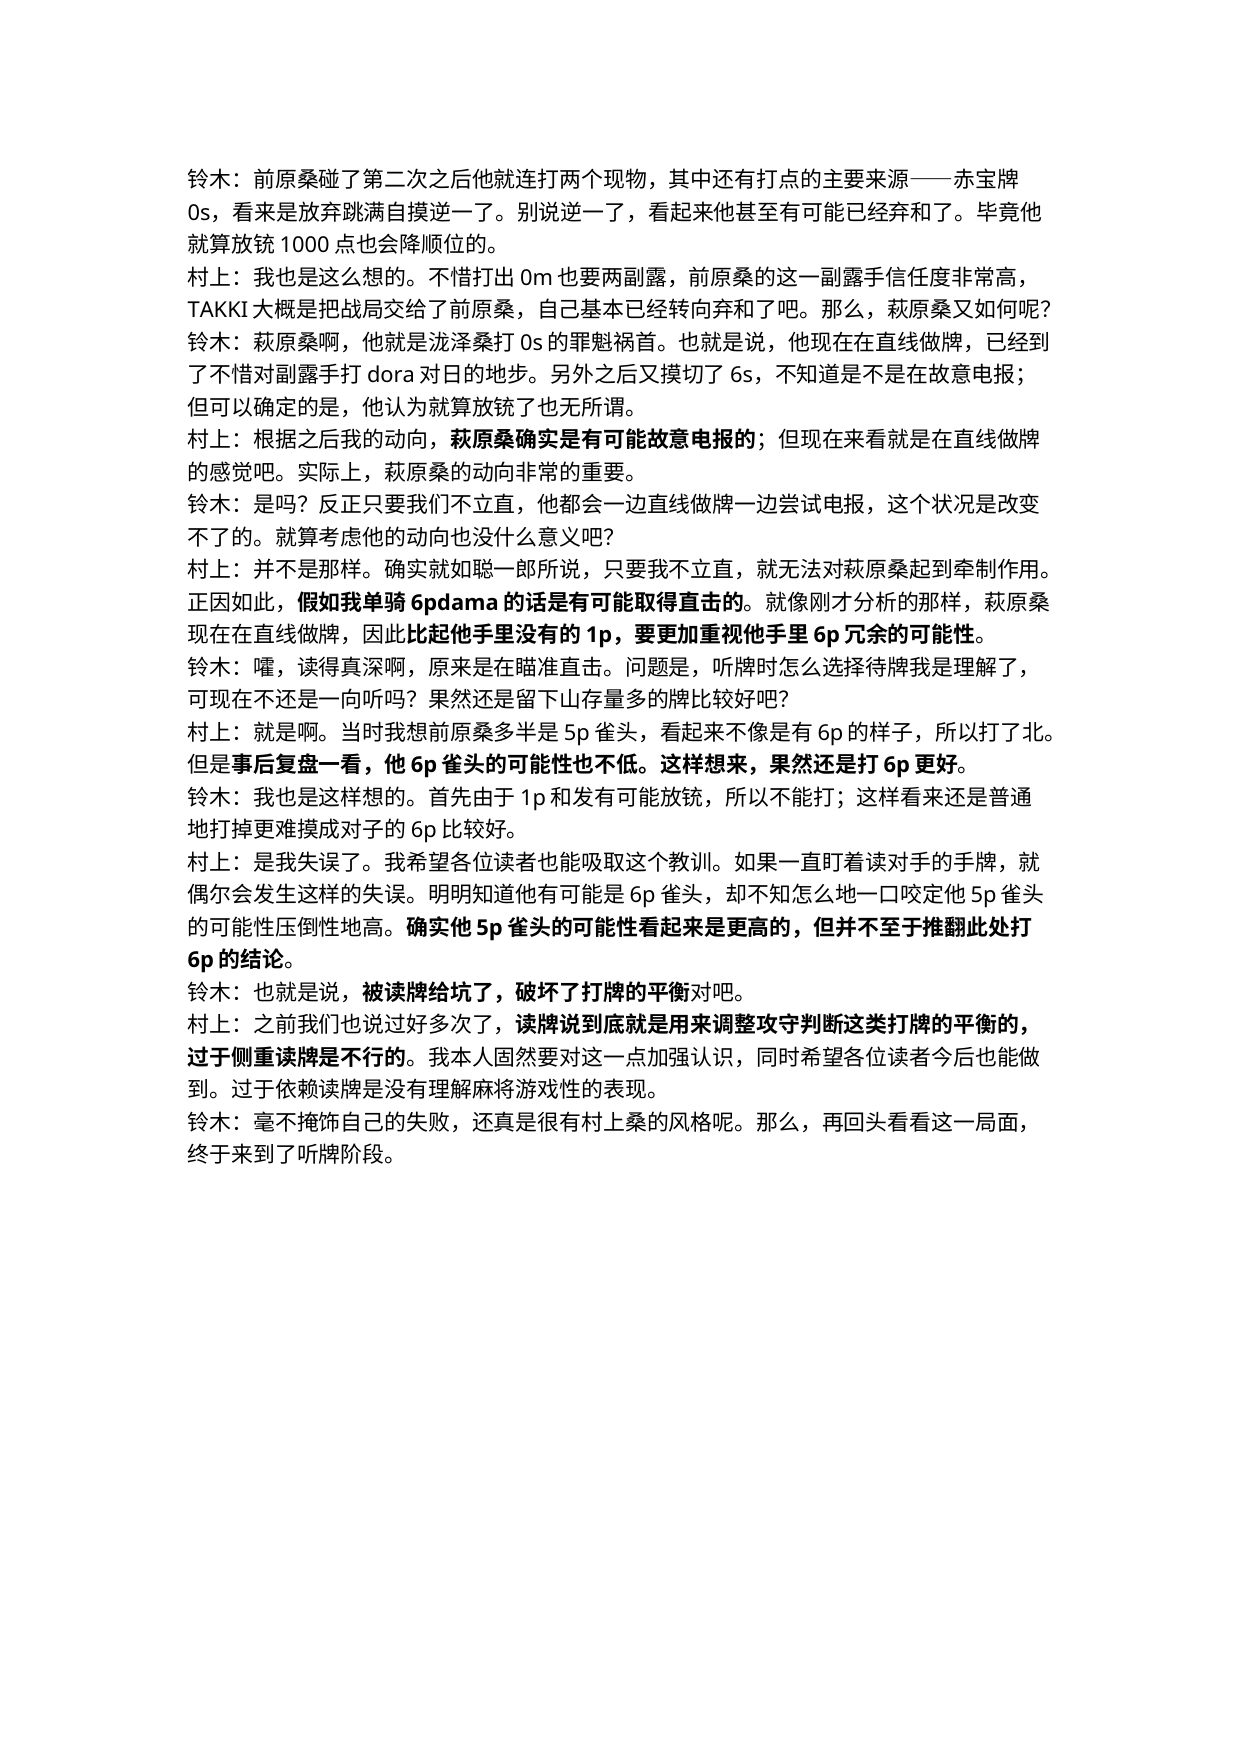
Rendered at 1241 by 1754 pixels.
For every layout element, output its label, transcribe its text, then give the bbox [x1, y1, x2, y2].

text 铃木：是吗？反正只要我们不立直，他都会一边直线做牌一边尝试电报，这个状况是改变不了的。就算考虑他的动向也没什么意义吧？ [187, 487, 1053, 552]
text 铃木：嚯，读得真深啊，原来是在瞄准直击。问题是，听牌时怎么选择待牌我是理解了，可现在不还是一向听吗？果然还是留下山存量多的牌比较好吧？ [187, 649, 1053, 714]
text 村上：是我失误了。我希望各位读者也能吸取这个教训。如果一直盯着读对手的手牌，就偶尔会发生这样的失误。明明知道他有可能是6p雀头，却不知怎么地一口咬定他5p雀头的可能性压倒性地高。确实他5p雀头的可能性看起来是更高的，但并不至于推翻此处打6p的结论。 [187, 844, 1053, 974]
text 铃木：前原桑碰了第二次之后他就连打两个现物，其中还有打点的主要来源——赤宝牌0s，看来是放弃跳满自摸逆一了。别说逆一了，看起来他甚至有可能已经弃和了。毕竟他就算放铳1000点也会降顺位的。 [187, 162, 1053, 259]
text 铃木：也就是说，被读牌给坑了，破坏了打牌的平衡对吧。 [187, 974, 1053, 1007]
text 村上：并不是那样。确实就如聪一郎所说，只要我不立直，就无法对萩原桑起到牵制作用。正因如此，假如我单骑6pdama的话是有可能取得直击的。就像刚才分析的那样，萩原桑现在在直线做牌，因此比起他手里没有的1p，要更加重视他手里6p冗余的可能性。 [187, 552, 1053, 649]
text 村上：就是啊。当时我想前原桑多半是5p雀头，看起来不像是有6p的样子，所以打了北。但是事后复盘一看，他6p雀头的可能性也不低。这样想来，果然还是打6p更好。 [187, 714, 1053, 779]
text 铃木：毫不掩饰自己的失败，还真是很有村上桑的风格呢。那么，再回头看看这一局面，终于来到了听牌阶段。 [187, 1104, 1053, 1169]
text 村上：之前我们也说过好多次了，读牌说到底就是用来调整攻守判断这类打牌的平衡的，过于侧重读牌是不行的。我本人固然要对这一点加强认识，同时希望各位读者今后也能做到。过于依赖读牌是没有理解麻将游戏性的表现。 [187, 1007, 1053, 1104]
text 村上：我也是这么想的。不惜打出0m也要两副露，前原桑的这一副露手信任度非常高，TAKKI大概是把战局交给了前原桑，自己基本已经转向弃和了吧。那么，萩原桑又如何呢？ [187, 259, 1053, 324]
text 铃木：我也是这样想的。首先由于1p和发有可能放铳，所以不能打；这样看来还是普通地打掉更难摸成对子的6p比较好。 [187, 779, 1053, 844]
text 铃木：萩原桑啊，他就是泷泽桑打0s的罪魁祸首。也就是说，他现在在直线做牌，已经到了不惜对副露手打dora对日的地步。另外之后又摸切了6s，不知道是不是在故意电报；但可以确定的是，他认为就算放铳了也无所谓。 [187, 324, 1053, 422]
text 村上：根据之后我的动向，萩原桑确实是有可能故意电报的；但现在来看就是在直线做牌的感觉吧。实际上，萩原桑的动向非常的重要。 [187, 422, 1053, 487]
